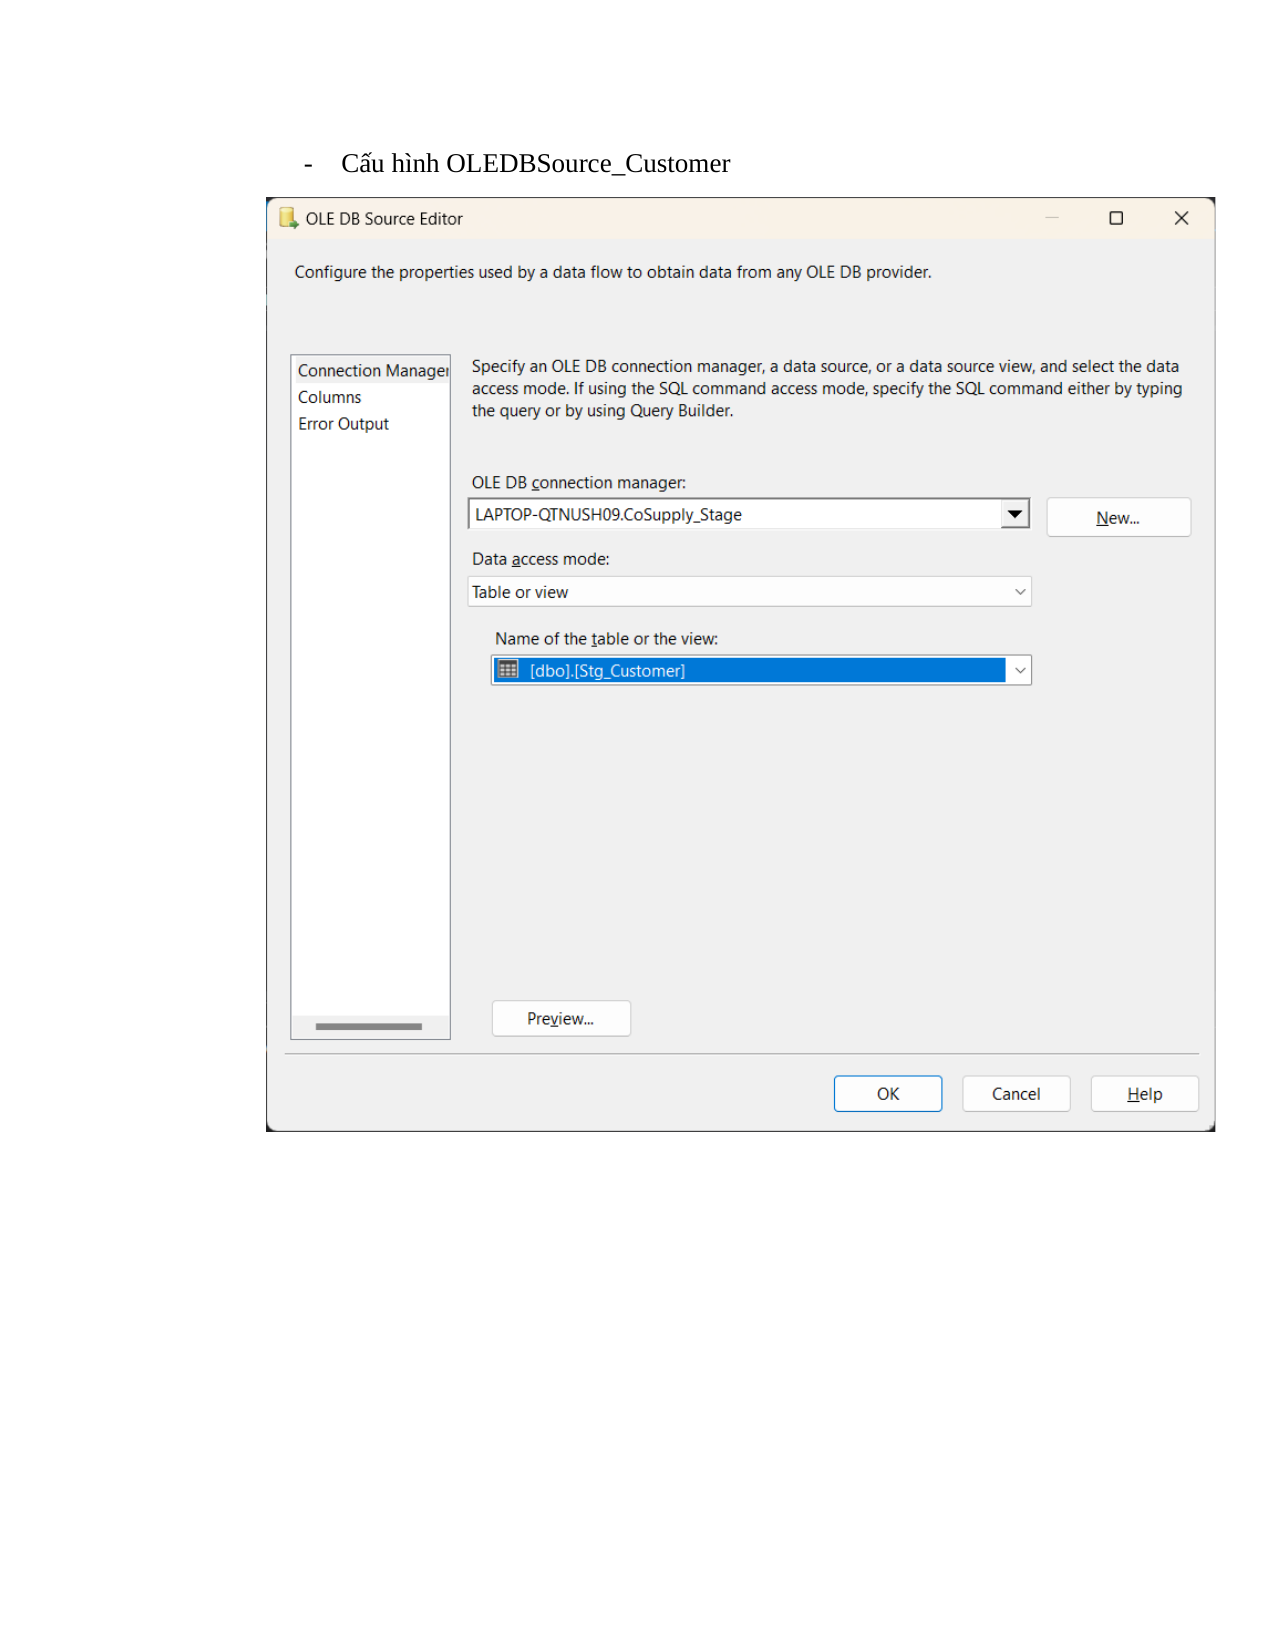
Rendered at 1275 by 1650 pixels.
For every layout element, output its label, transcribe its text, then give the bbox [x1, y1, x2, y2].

list Cấu hình OLEDBSource_Customer [303, 147, 1156, 178]
picture [266, 197, 1216, 1132]
